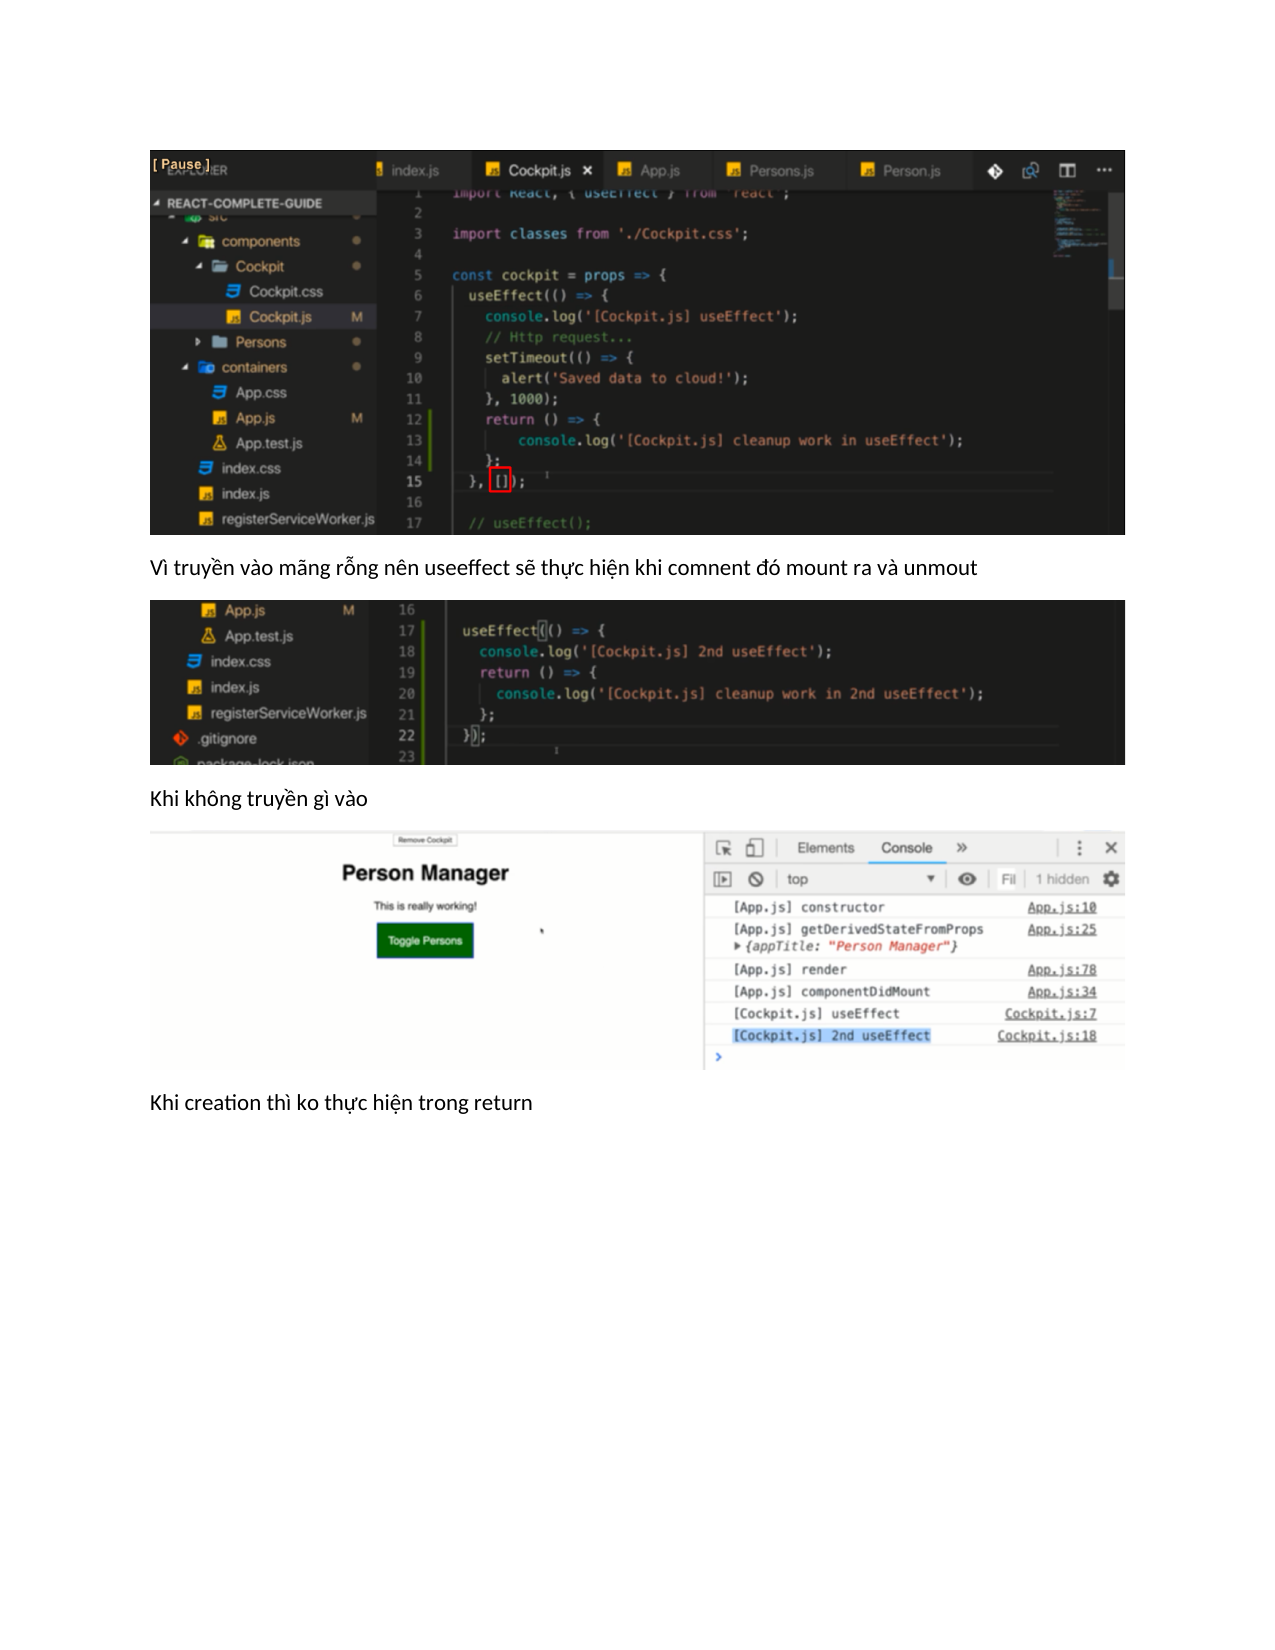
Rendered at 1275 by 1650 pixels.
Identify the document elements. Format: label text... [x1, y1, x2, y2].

picture [150, 150, 1125, 535]
picture [150, 600, 1125, 765]
text Khi creation thì ko thực hiện trong return [150, 1088, 1125, 1116]
text Vì truyền vào mãng rỗng nên useeffect sẽ thực hiện khi comnent đó mount ra và unmout [150, 553, 1125, 581]
picture [150, 830, 1125, 1070]
text Khi không truyền gì vào [150, 784, 1125, 812]
